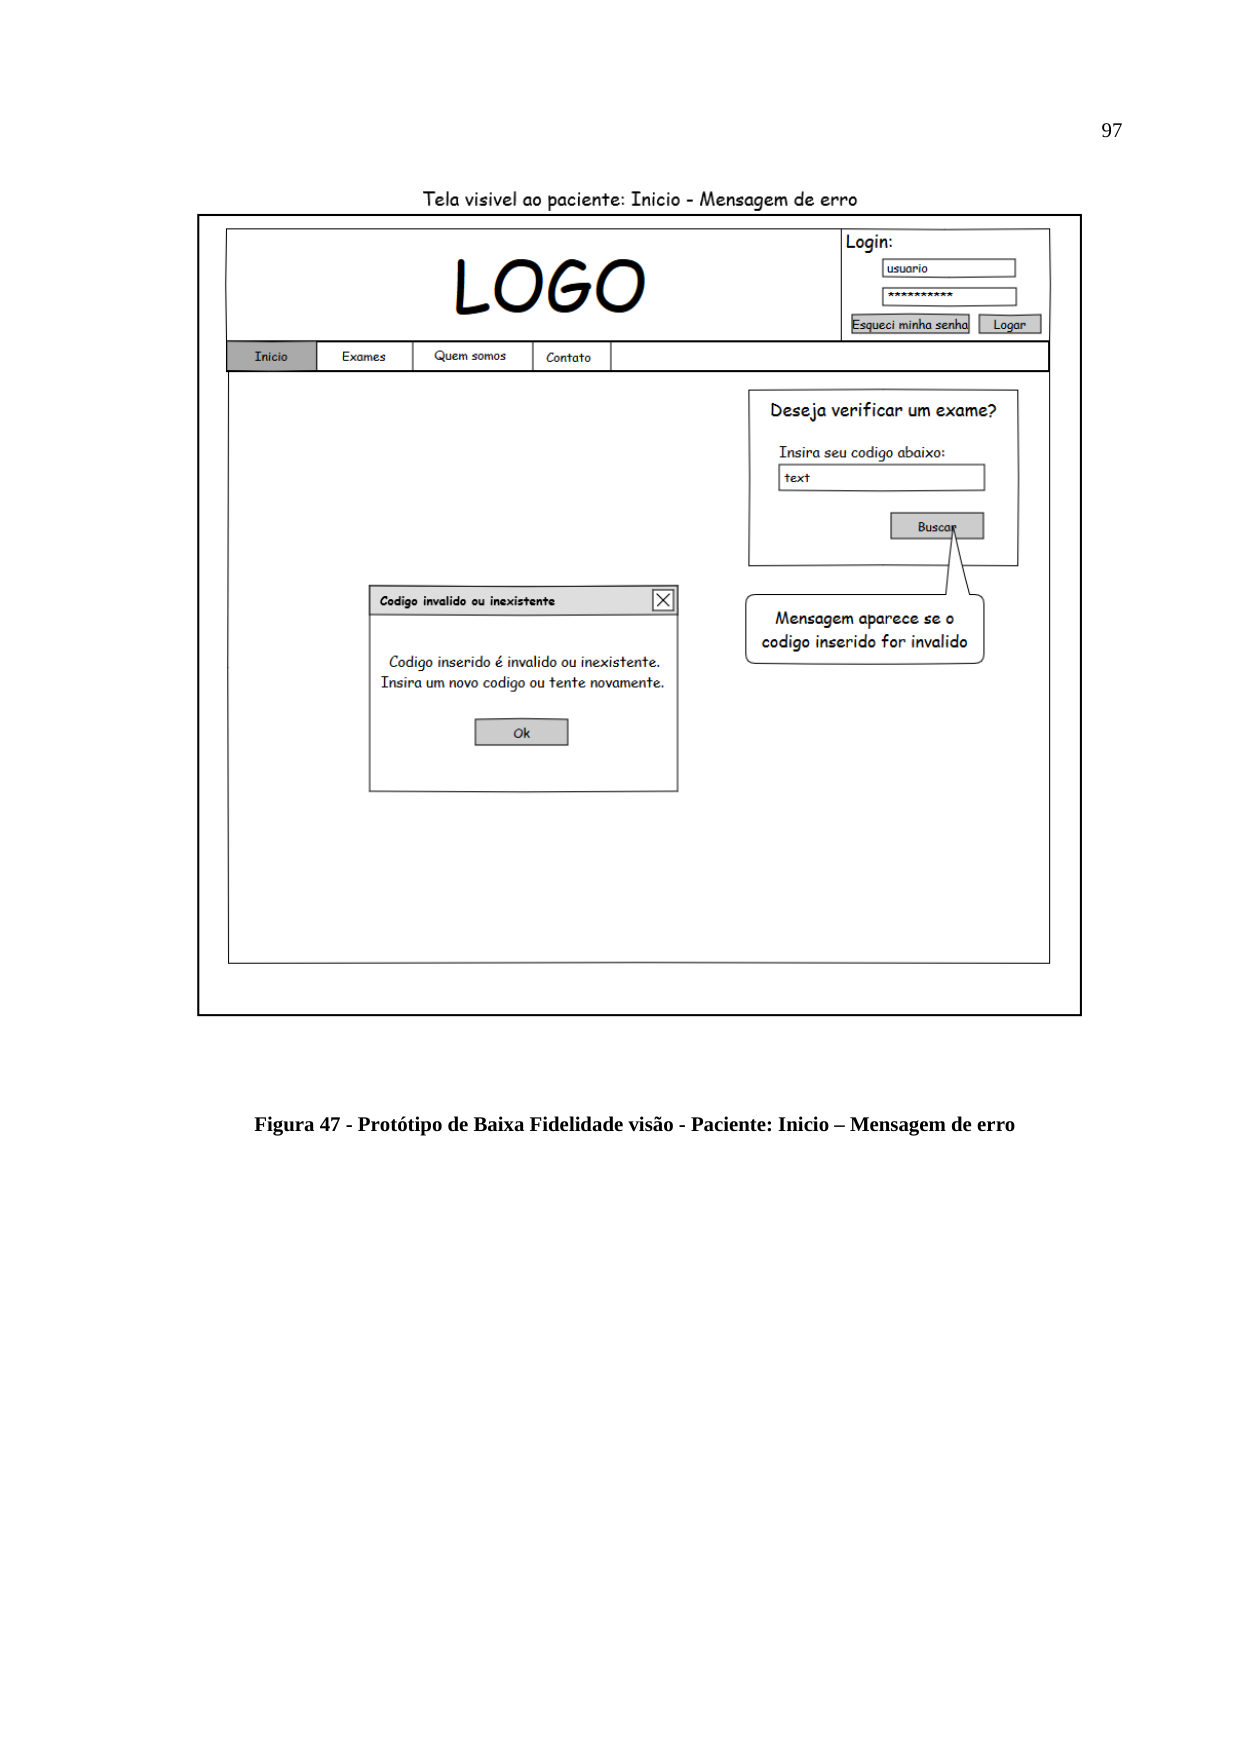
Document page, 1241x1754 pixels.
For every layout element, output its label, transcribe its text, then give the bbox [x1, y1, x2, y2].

text Figura 47 - Protótipo de Baixa Fidelidade visão - Paciente: Inicio – Mensagem de erro [148, 1112, 1122, 1136]
picture [148, 177, 1122, 1085]
